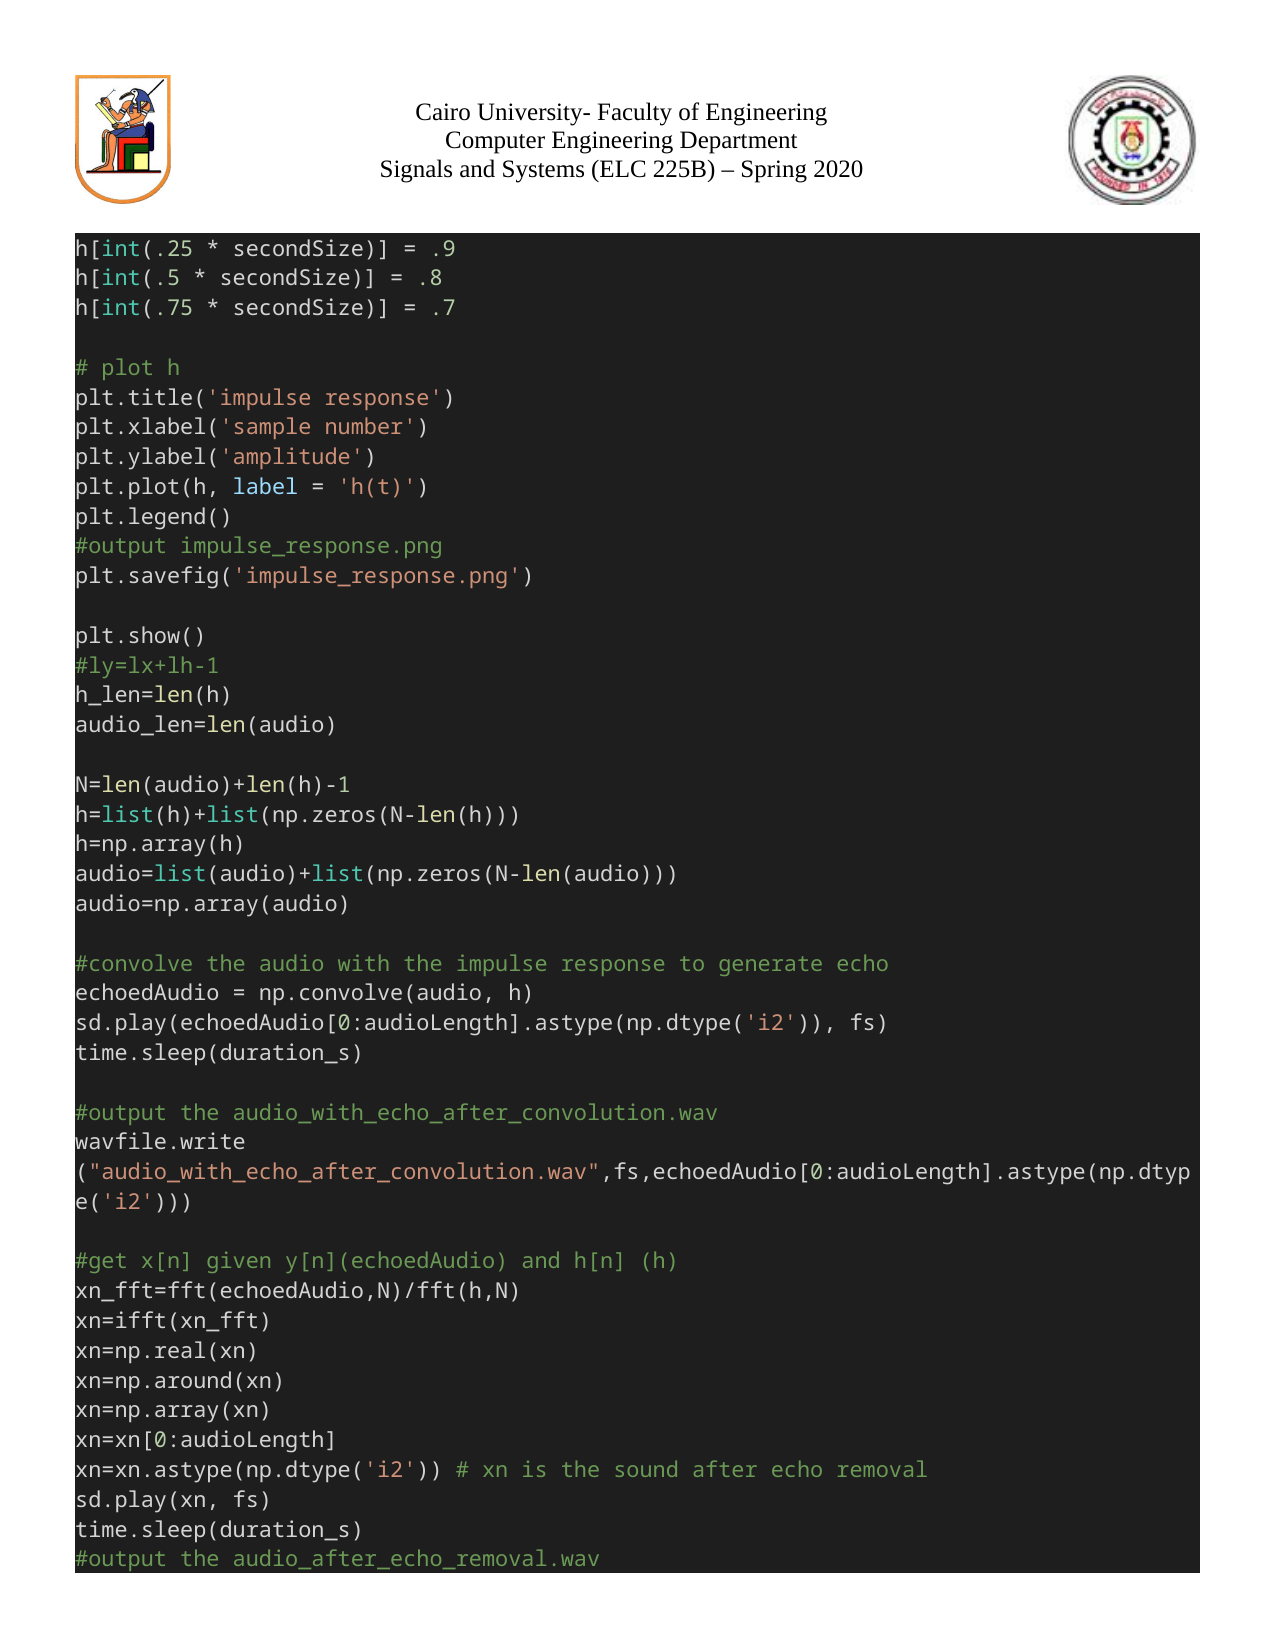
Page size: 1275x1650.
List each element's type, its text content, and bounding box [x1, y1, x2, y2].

text #output impulse_response.png [75, 531, 1200, 560]
text plt.plot(h, label = 'h(t)') [75, 471, 1200, 501]
text #output the audio_after_echo_removal.wav [75, 1543, 1200, 1573]
text xn=np.array(xn) [75, 1394, 1200, 1424]
picture [75, 75, 171, 205]
text h=list(h)+list(np.zeros(N-len(h))) [75, 799, 1200, 828]
text # plot h [75, 352, 1200, 382]
text N=len(audio)+len(h)-1 [75, 769, 1200, 799]
text plt.ylabel('amplitude') [75, 441, 1200, 471]
text plt.show() [75, 620, 1200, 650]
text plt.savefig('impulse_response.png') [75, 560, 1200, 590]
text #get x[n] given y[n](echoedAudio) and h[n] (h) [75, 1246, 1200, 1275]
text plt.xlabel('sample number') [75, 411, 1200, 441]
text #convolve the audio with the impulse response to generate echo [75, 948, 1200, 977]
text sd.play(echoedAudio[0:audioLength].astype(np.dtype('i2')), fs) [75, 1007, 1200, 1037]
text #output the audio_with_echo_after_convolution.wav [75, 1097, 1200, 1126]
text time.sleep(duration_s) [75, 1037, 1200, 1067]
text h[int(.25 * secondSize)] = .9 [75, 233, 1200, 262]
text #ly=lx+lh-1 [75, 650, 1200, 679]
text wavfile.write("audio_with_echo_after_convolution.wav",fs,echoedAudio[0:audioLength].astype(np.dtype('i2'))) [75, 1126, 1200, 1216]
text xn=np.real(xn) [75, 1335, 1200, 1365]
text xn=np.around(xn) [75, 1365, 1200, 1394]
text h_len=len(h) [75, 679, 1200, 709]
text xn=xn[0:audioLength] [75, 1424, 1200, 1454]
text sd.play(xn, fs) [75, 1484, 1200, 1514]
text audio=np.array(audio) [75, 888, 1200, 918]
picture [1064, 75, 1200, 205]
text audio=list(audio)+list(np.zeros(N-len(audio))) [75, 858, 1200, 888]
text echoedAudio = np.convolve(audio, h) [75, 977, 1200, 1007]
text plt.title('impulse response') [75, 382, 1200, 411]
text xn_fft=fft(echoedAudio,N)/fft(h,N) [75, 1275, 1200, 1305]
text time.sleep(duration_s) [75, 1514, 1200, 1543]
text xn=xn.astype(np.dtype('i2')) # xn is the sound after echo removal [75, 1454, 1200, 1484]
text audio_len=len(audio) [75, 709, 1200, 739]
text plt.legend() [75, 501, 1200, 531]
text h=np.array(h) [75, 828, 1200, 858]
text h[int(.5 * secondSize)] = .8 [75, 262, 1200, 292]
text xn=ifft(xn_fft) [75, 1305, 1200, 1335]
text h[int(.75 * secondSize)] = .7 [75, 292, 1200, 322]
